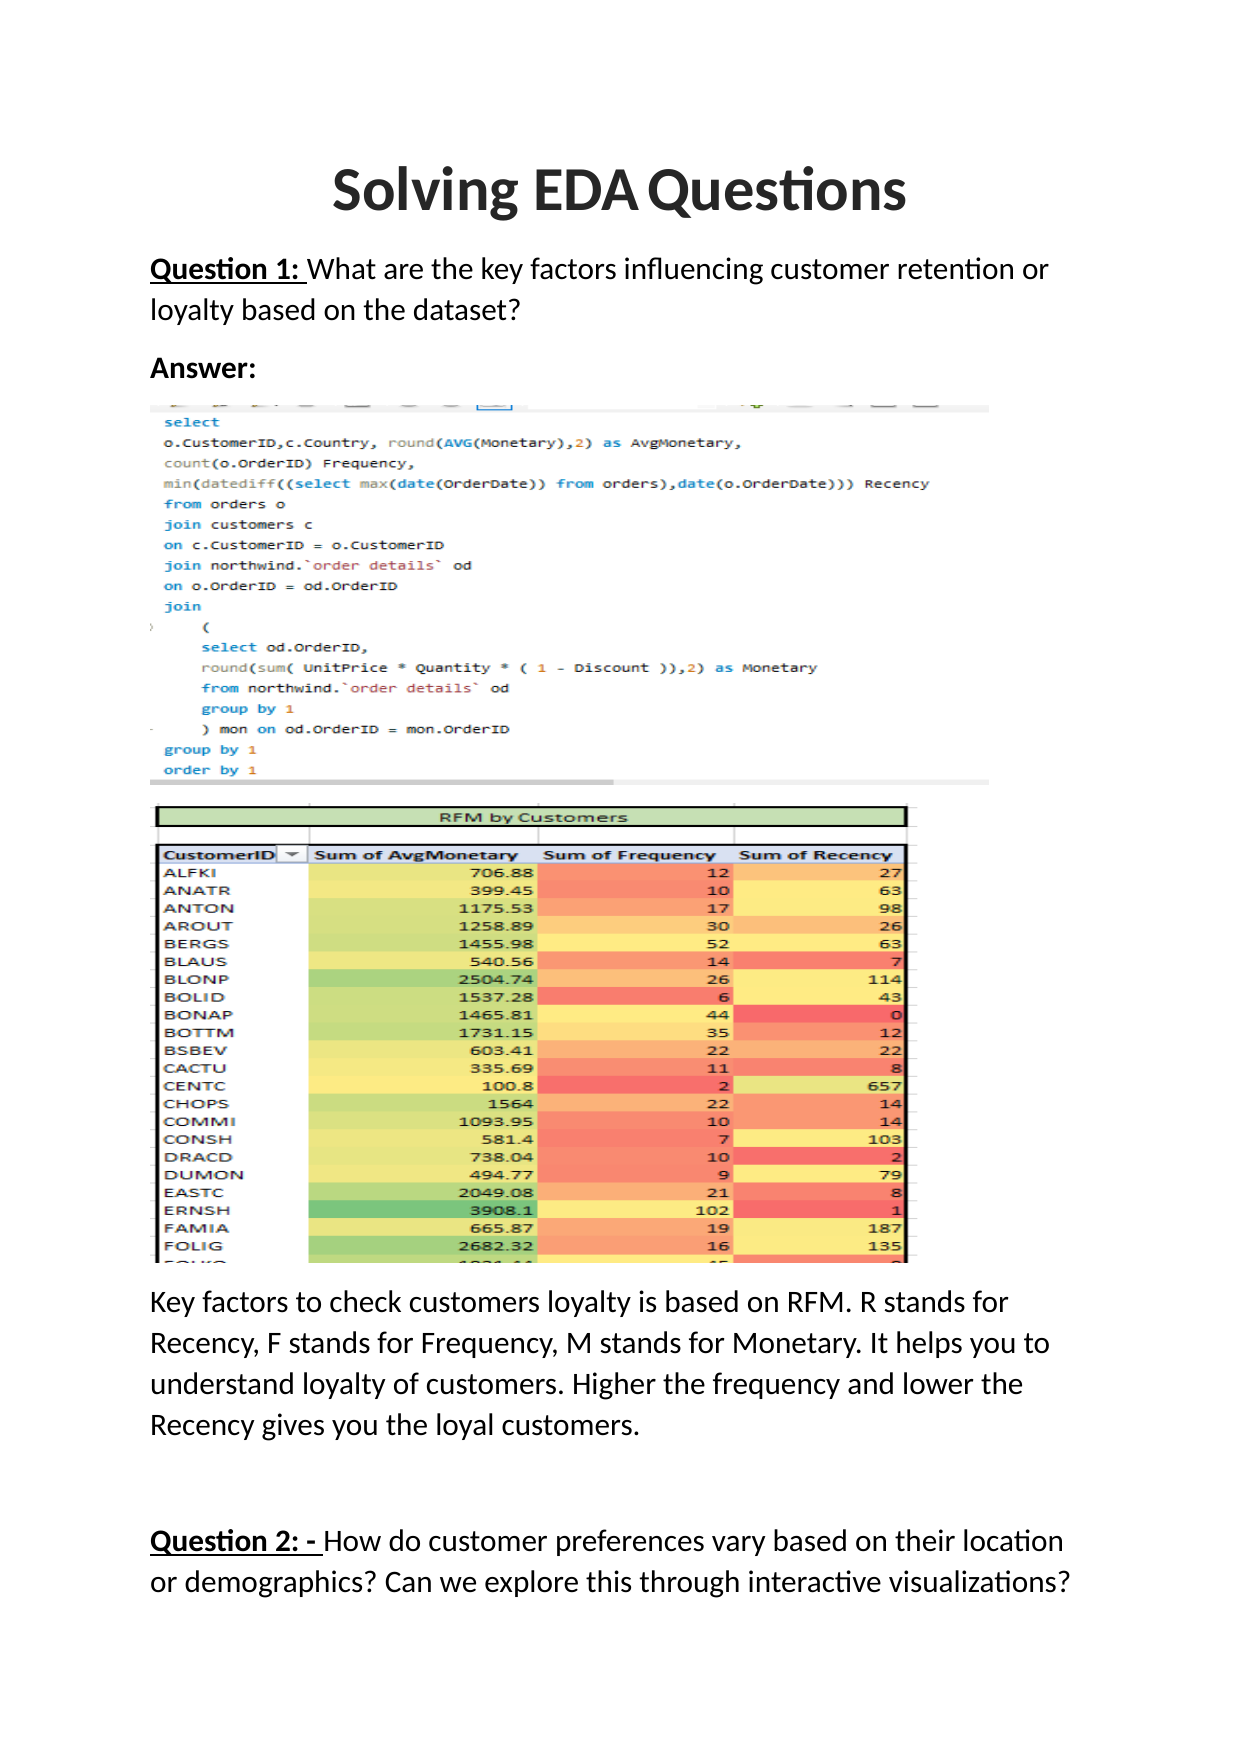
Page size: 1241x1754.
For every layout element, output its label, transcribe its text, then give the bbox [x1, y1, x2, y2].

text Solving EDA Questions [150, 150, 1090, 226]
text Question 1: What are the key factors influencing customer retention or loyalty based on the dataset? [150, 249, 1090, 328]
text Key factors to check customers loyalty is based on RFM. R stands for Recency, F stands for Frequency, M stands for Monetary. It helps you to understand loyalty of customers. Higher the frequency and lower the Recency gives you the loyal customers. [150, 1282, 1090, 1443]
text Answer: [150, 348, 1090, 386]
picture [150, 803, 918, 1263]
text Question 2: - How do customer preferences vary based on their location or demographics? Can we explore this through interactive visualizations? [150, 1521, 1090, 1600]
picture [150, 405, 989, 785]
